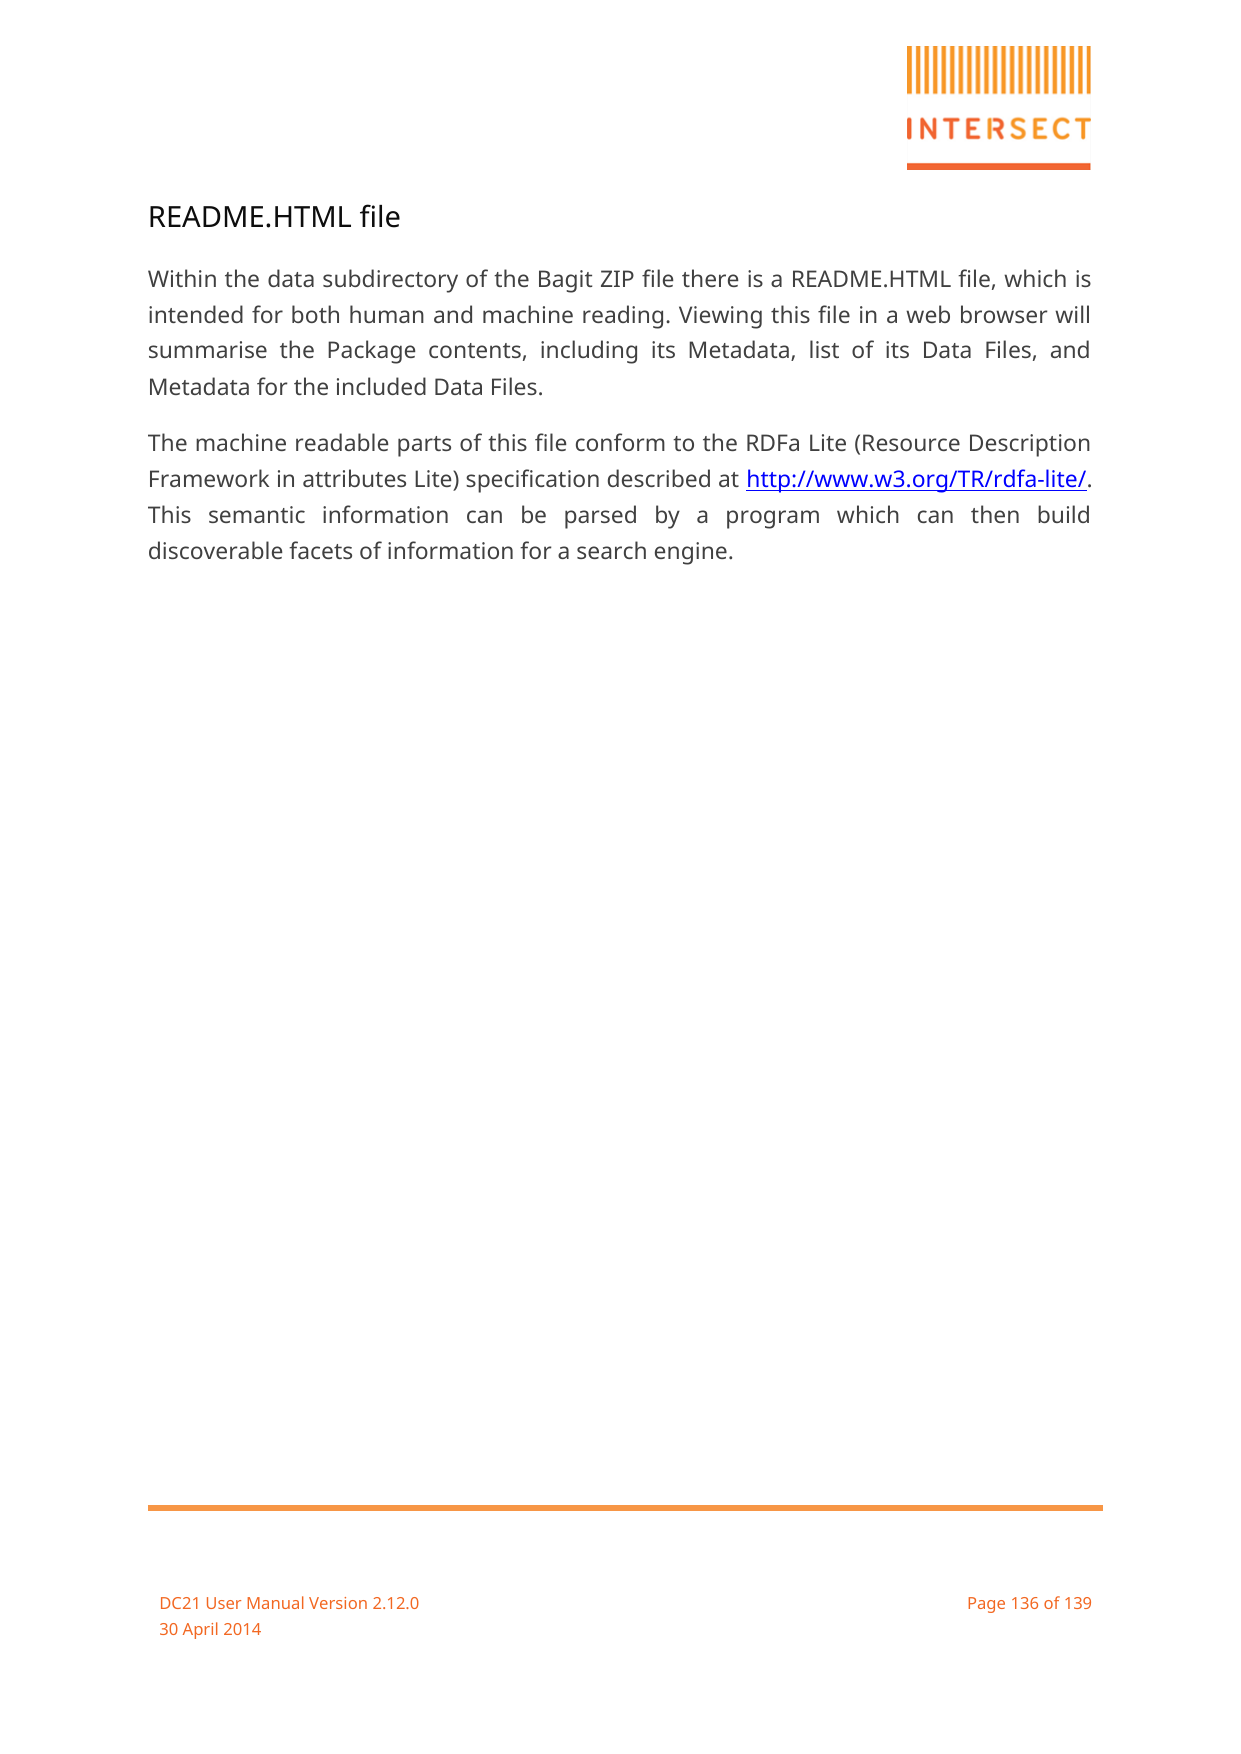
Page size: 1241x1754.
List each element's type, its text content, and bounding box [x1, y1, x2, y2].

subtitle README.HTML file [148, 196, 1092, 236]
picture [905, 44, 1093, 172]
text Within the data subdirectory of the Bagit ZIP file there is a README.HTML file, which is intended for both human and machine reading. Viewing this file in a web browser will summarise the Package contents, including its Metadata, list of its Data Files, and Metadata for the included Data Files. [148, 263, 1092, 402]
text The machine readable parts of this file conform to the RDFa Lite (Resource Description Framework in attributes Lite) specification described at http://www.w3.org/TR/rdfa-lite/. This semantic information can be parsed by a program which can then build discoverable facets of information for a search engine. [148, 427, 1092, 566]
